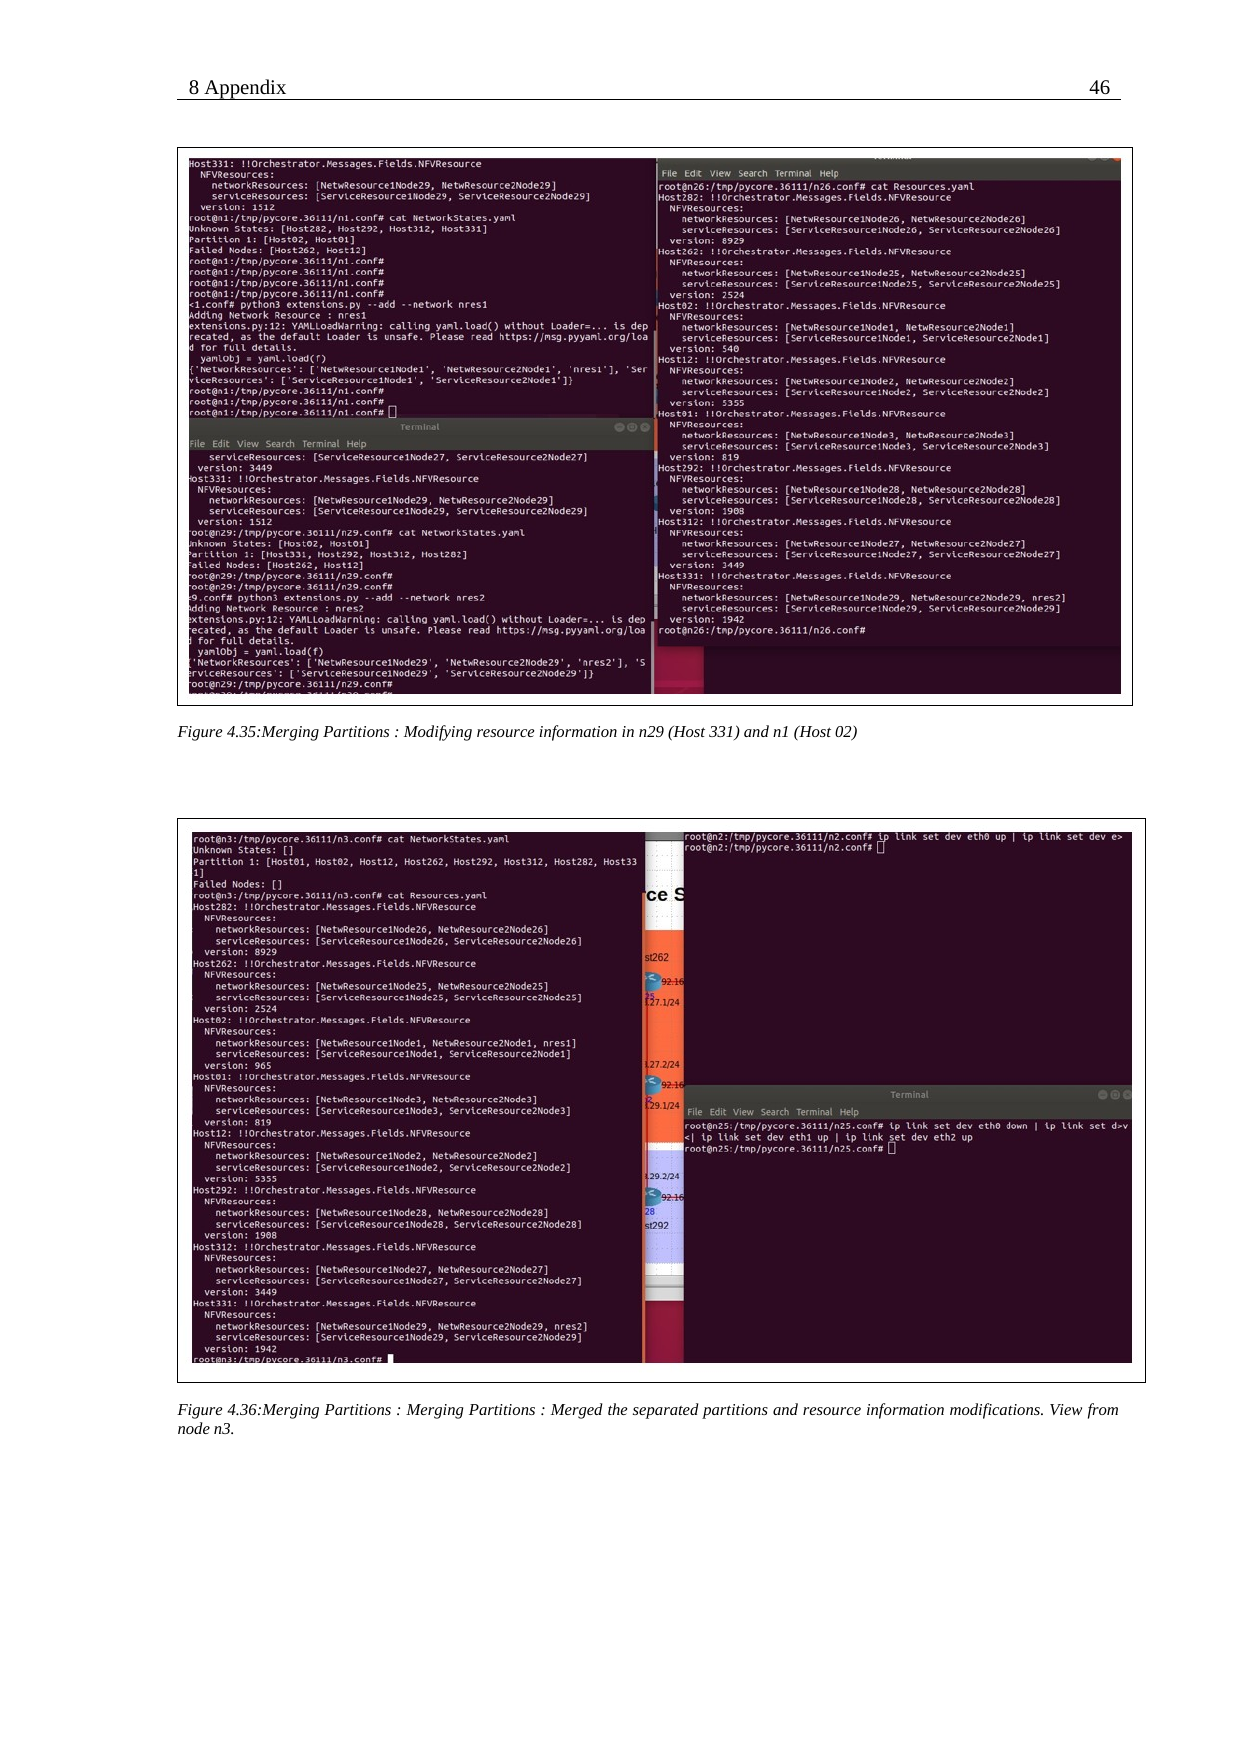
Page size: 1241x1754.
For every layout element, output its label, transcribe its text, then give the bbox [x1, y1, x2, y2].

picture [178, 819, 1145, 1382]
text Figure 4.35:Merging Partitions : Modifying resource information in n29 (Host 331) and n1 (Host 02) [177, 722, 1122, 741]
picture [178, 148, 1132, 705]
text Figure 4.36:Merging Partitions : Merging Partitions : Merged the separated partitions and resource information modifications. View from node n3. [177, 1399, 1122, 1438]
